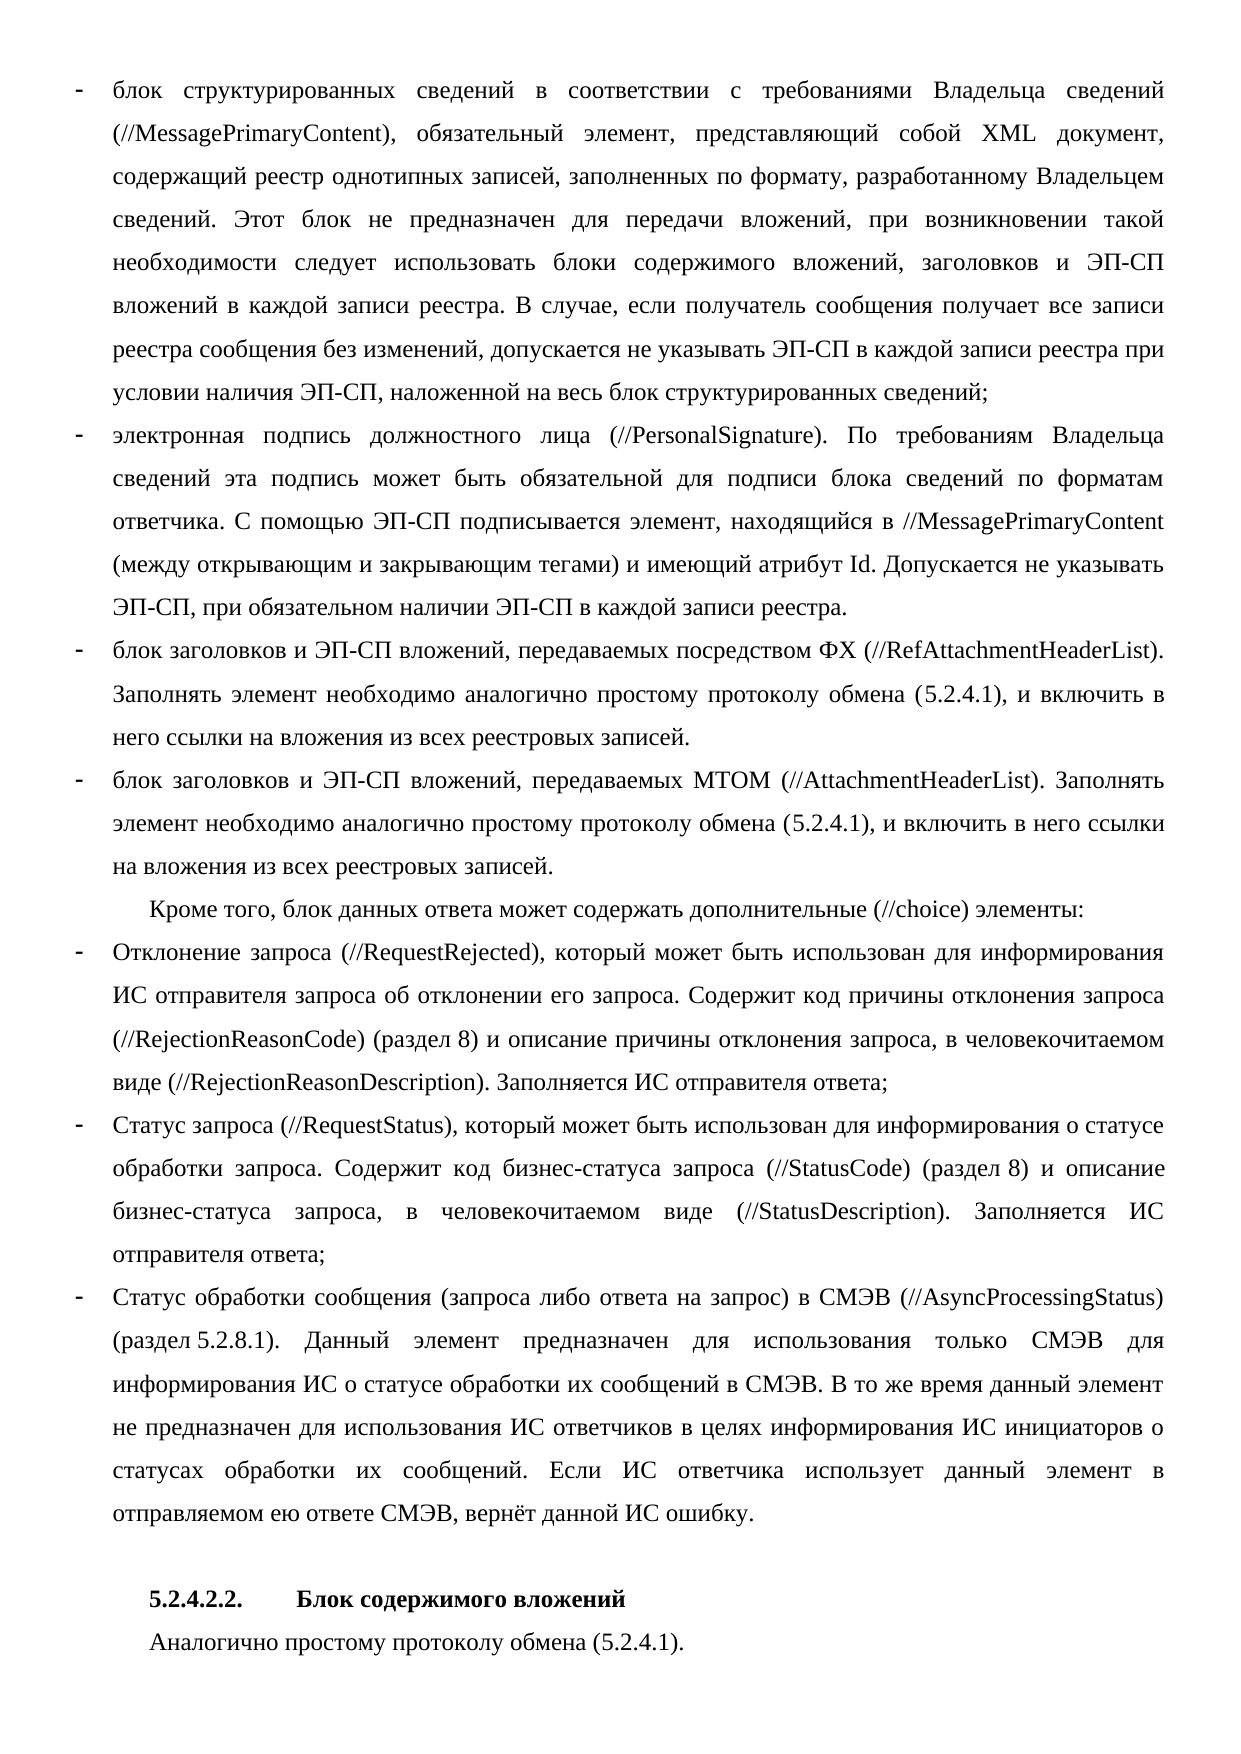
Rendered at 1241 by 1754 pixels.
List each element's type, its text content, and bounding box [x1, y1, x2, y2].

text Аналогично простому протоколу обмена (5.2.4.1). [75, 1627, 1165, 1656]
text блок структурированных сведений в соответствии с требованиями Владельца сведений (//MessagePrimaryContent), обязательный элемент, представляющий собой XML документ, содержащий реестр однотипных записей, заполненных по формату, разработанному Владельцем сведений. Этот блок не предназначен для передачи вложений, при возникновении такой необходимости следует использовать блоки содержимого вложений, заголовков и ЭП-СП вложений в каждой записи реестра. В случае, если получатель сообщения получает все записи реестра сообщения без изменений, допускается не указывать ЭП-СП в каждой записи реестра при условии наличия ЭП-СП, наложенной на весь блок структурированных сведений; [75, 75, 1165, 406]
text Статус запроса (//RequestStatus), который может быть использован для информирования о статусе обработки запроса. Содержит код бизнес-статуса запроса (//StatusCode) (раздел 8) и описание бизнес-статуса запроса, в человекочитаемом виде (//StatusDescription). Заполняется ИС отправителя ответа; [75, 1110, 1165, 1268]
text Блок содержимого вложений [75, 1584, 1165, 1613]
text блок заголовков и ЭП-СП вложений, передаваемых посредством ФХ (//RefAttachmentHeaderList). Заполнять элемент необходимо аналогично простому протоколу обмена (5.2.4.1), и включить в него ссылки на вложения из всех реестровых записей. [75, 636, 1165, 751]
text Отклонение запроса (//RequestRejected), который может быть использован для информирования ИС отправителя запроса об отклонении его запроса. Содержит код причины отклонения запроса (//RejectionReasonCode) (раздел 8) и описание причины отклонения запроса, в человекочитаемом виде (//RejectionReasonDescription). Заполняется ИС отправителя ответа; [75, 937, 1165, 1096]
text Статус обработки сообщения (запроса либо ответа на запрос) в СМЭВ (//AsyncProcessingStatus) (раздел 5.2.8.1). Данный элемент предназначен для использования только СМЭВ для информирования ИС о статусе обработки их сообщений в СМЭВ. В то же время данный элемент не предназначен для использования ИС ответчиков в целях информирования ИС инициаторов о статусах обработки их сообщений. Если ИС ответчика использует данный элемент в отправляемом ею ответе СМЭВ, вернёт данной ИС ошибку. [75, 1282, 1165, 1527]
text Кроме того, блок данных ответа может содержать дополнительные (//choice) элементы: [75, 894, 1165, 923]
text электронная подпись должностного лица (//PersonalSignature). По требованиям Владельца сведений эта подпись может быть обязательной для подписи блока сведений по форматам ответчика. С помощью ЭП-СП подписывается элемент, находящийся в //MessagePrimaryContent (между открывающим и закрывающим тегами) и имеющий атрибут Id. Допускается не указывать ЭП-СП, при обязательном наличии ЭП-СП в каждой записи реестра. [75, 420, 1165, 621]
text блок заголовков и ЭП-СП вложений, передаваемых MTOM (//AttachmentHeaderList). Заполнять элемент необходимо аналогично простому протоколу обмена (5.2.4.1), и включить в него ссылки на вложения из всех реестровых записей. [75, 765, 1165, 880]
